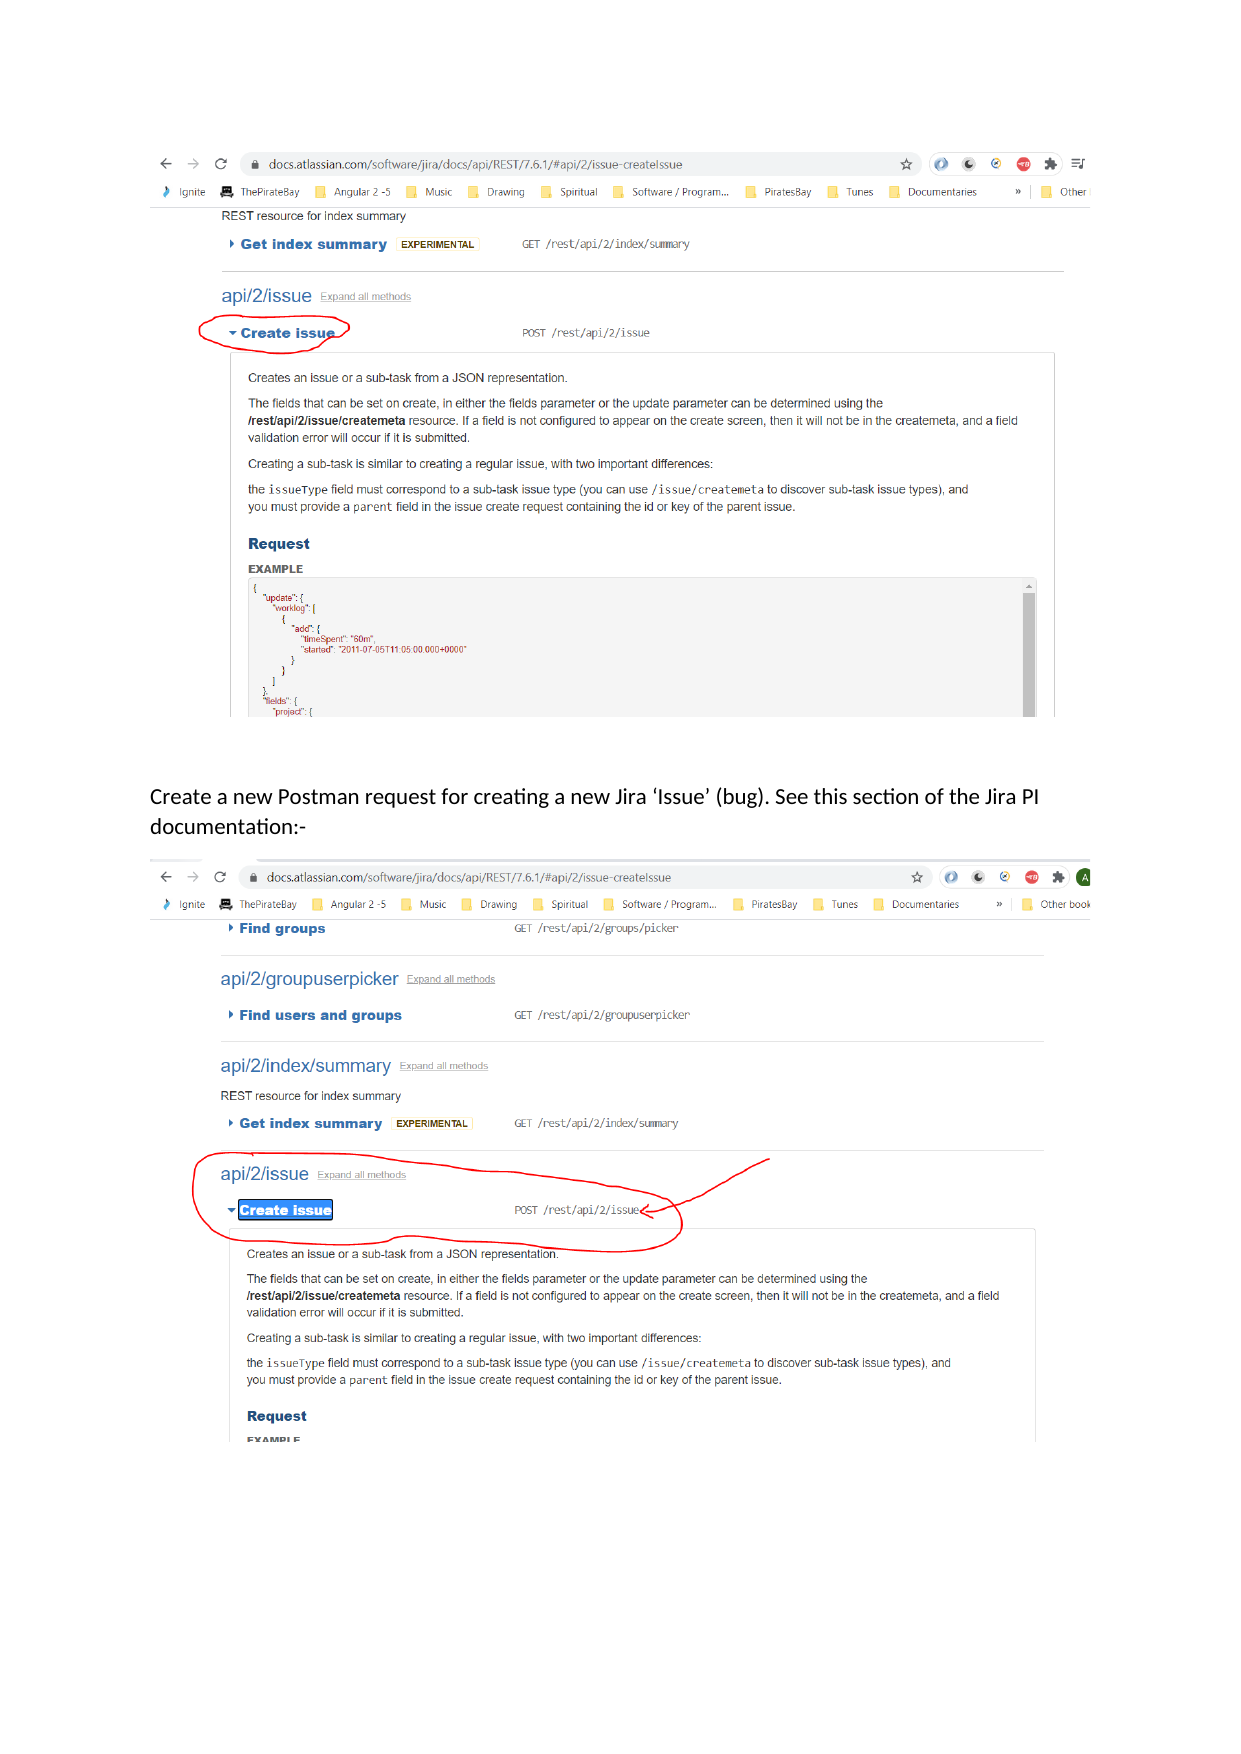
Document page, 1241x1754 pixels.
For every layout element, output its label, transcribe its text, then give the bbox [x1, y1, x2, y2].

text Create a new Postman request for creating a new Jira ‘Issue’ (bug). See this section of the Jira PI documentation:- [150, 782, 1090, 841]
picture [150, 859, 1091, 1442]
picture [150, 150, 1091, 717]
